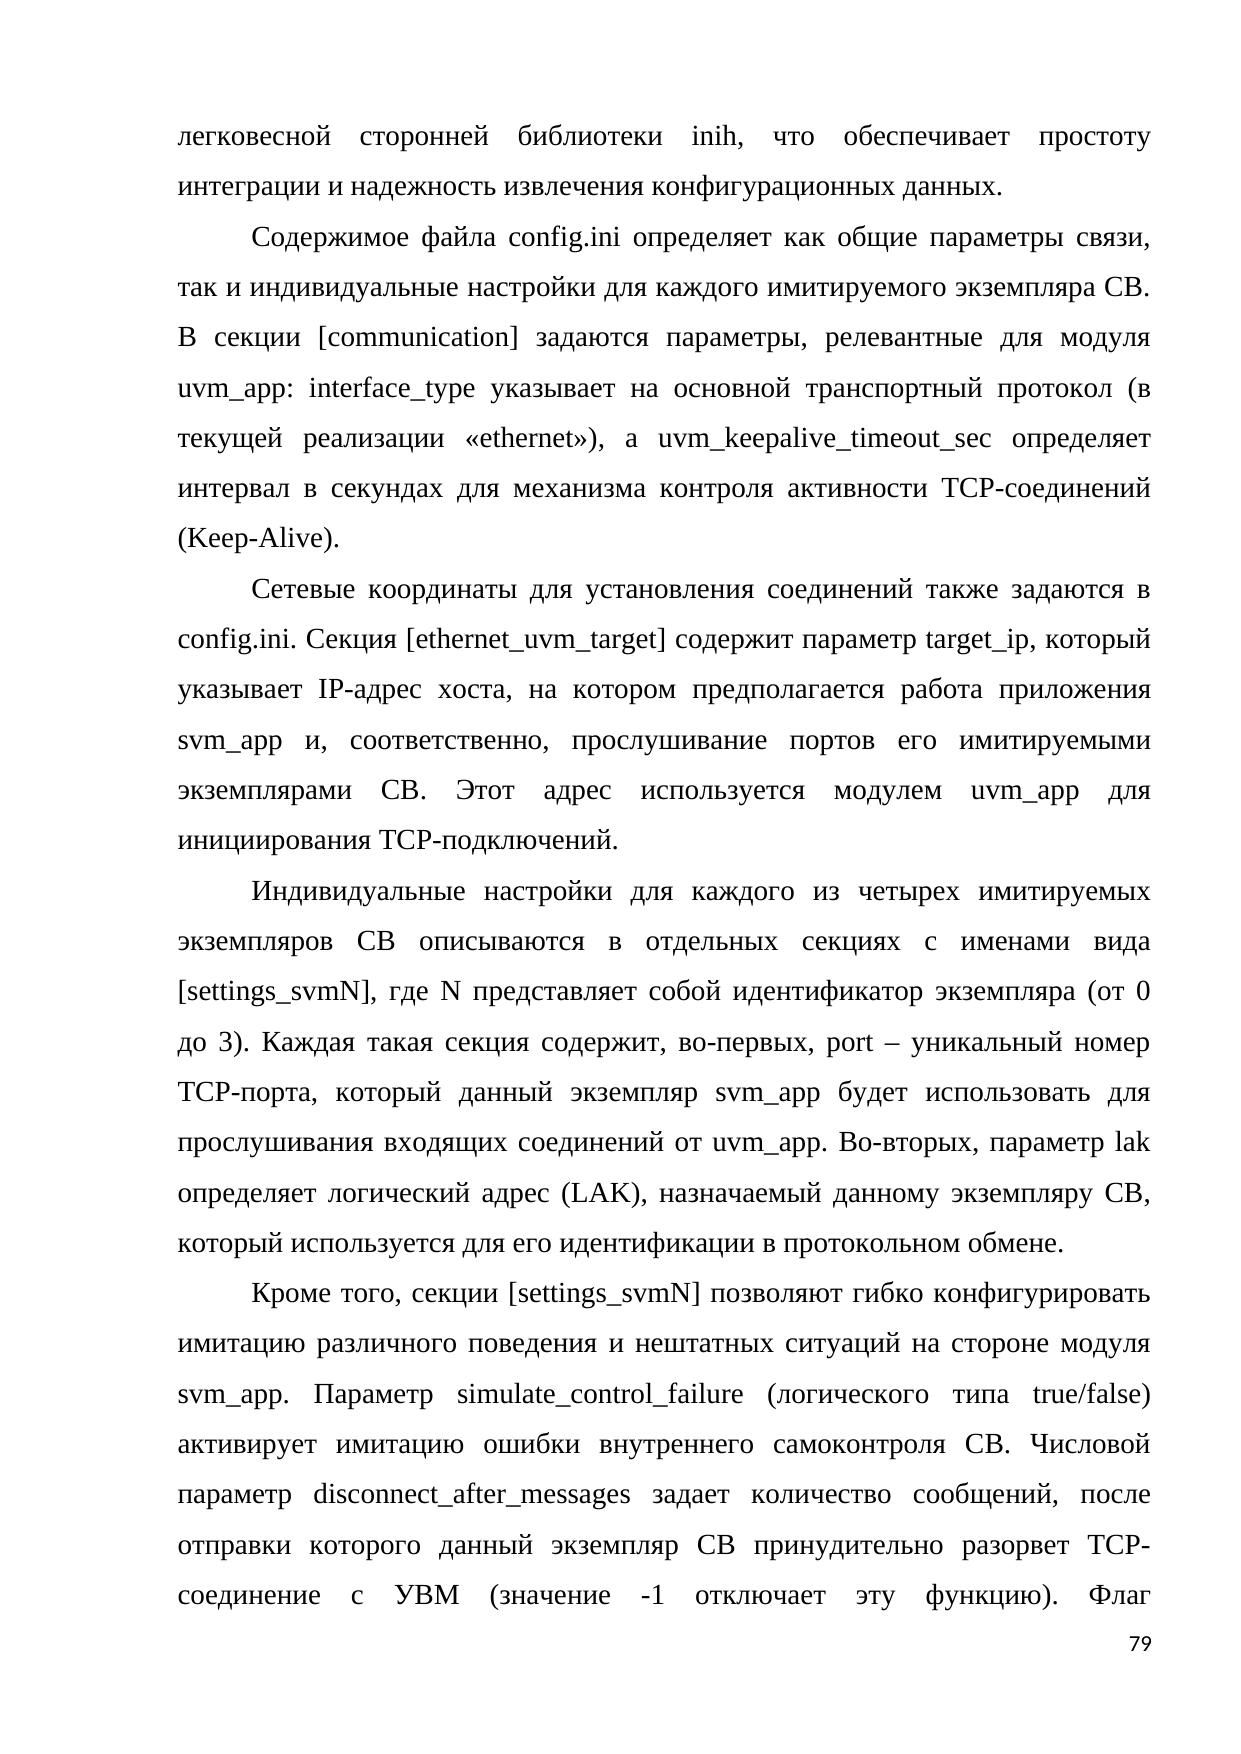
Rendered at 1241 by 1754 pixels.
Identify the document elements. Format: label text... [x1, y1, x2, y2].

text Сетевые координаты для установления соединений также задаются в config.ini. Секция [ethernet_uvm_target] содержит параметр target_ip, который указывает IP-адрес хоста, на котором предполагается работа приложения svm_app и, соответственно, прослушивание портов его имитируемыми экземплярами СВ. Этот адрес используется модулем uvm_app для инициирования TCP-подключений. [177, 571, 1152, 856]
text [177, 118, 1152, 202]
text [177, 1275, 1152, 1611]
text Индивидуальные настройки для каждого из четырех имитируемых экземпляров СВ описываются в отдельных секциях с именами вида [settings_svmN], где N представляет собой идентификатор экземпляра (от 0 до 3). Каждая такая секция содержит, во-первых, port – уникальный номер TCP-порта, который данный экземпляр svm_app будет использовать для прослушивания входящих соединений от uvm_app. Во-вторых, параметр lak определяет логический адрес (LAK), назначаемый данному экземпляру СВ, который используется для его идентификации в протокольном обмене. [177, 873, 1152, 1258]
text Содержимое файла config.ini определяет как общие параметры связи, так и индивидуальные настройки для каждого имитируемого экземпляра СВ. В секции [communication] задаются параметры, релевантные для модуля uvm_app: interface_type указывает на основной транспортный протокол (в текущей реализации «ethernet»), а uvm_keepalive_timeout_sec определяет интервал в секундах для механизма контроля активности TCP-соединений (Keep-Alive). [177, 219, 1152, 554]
